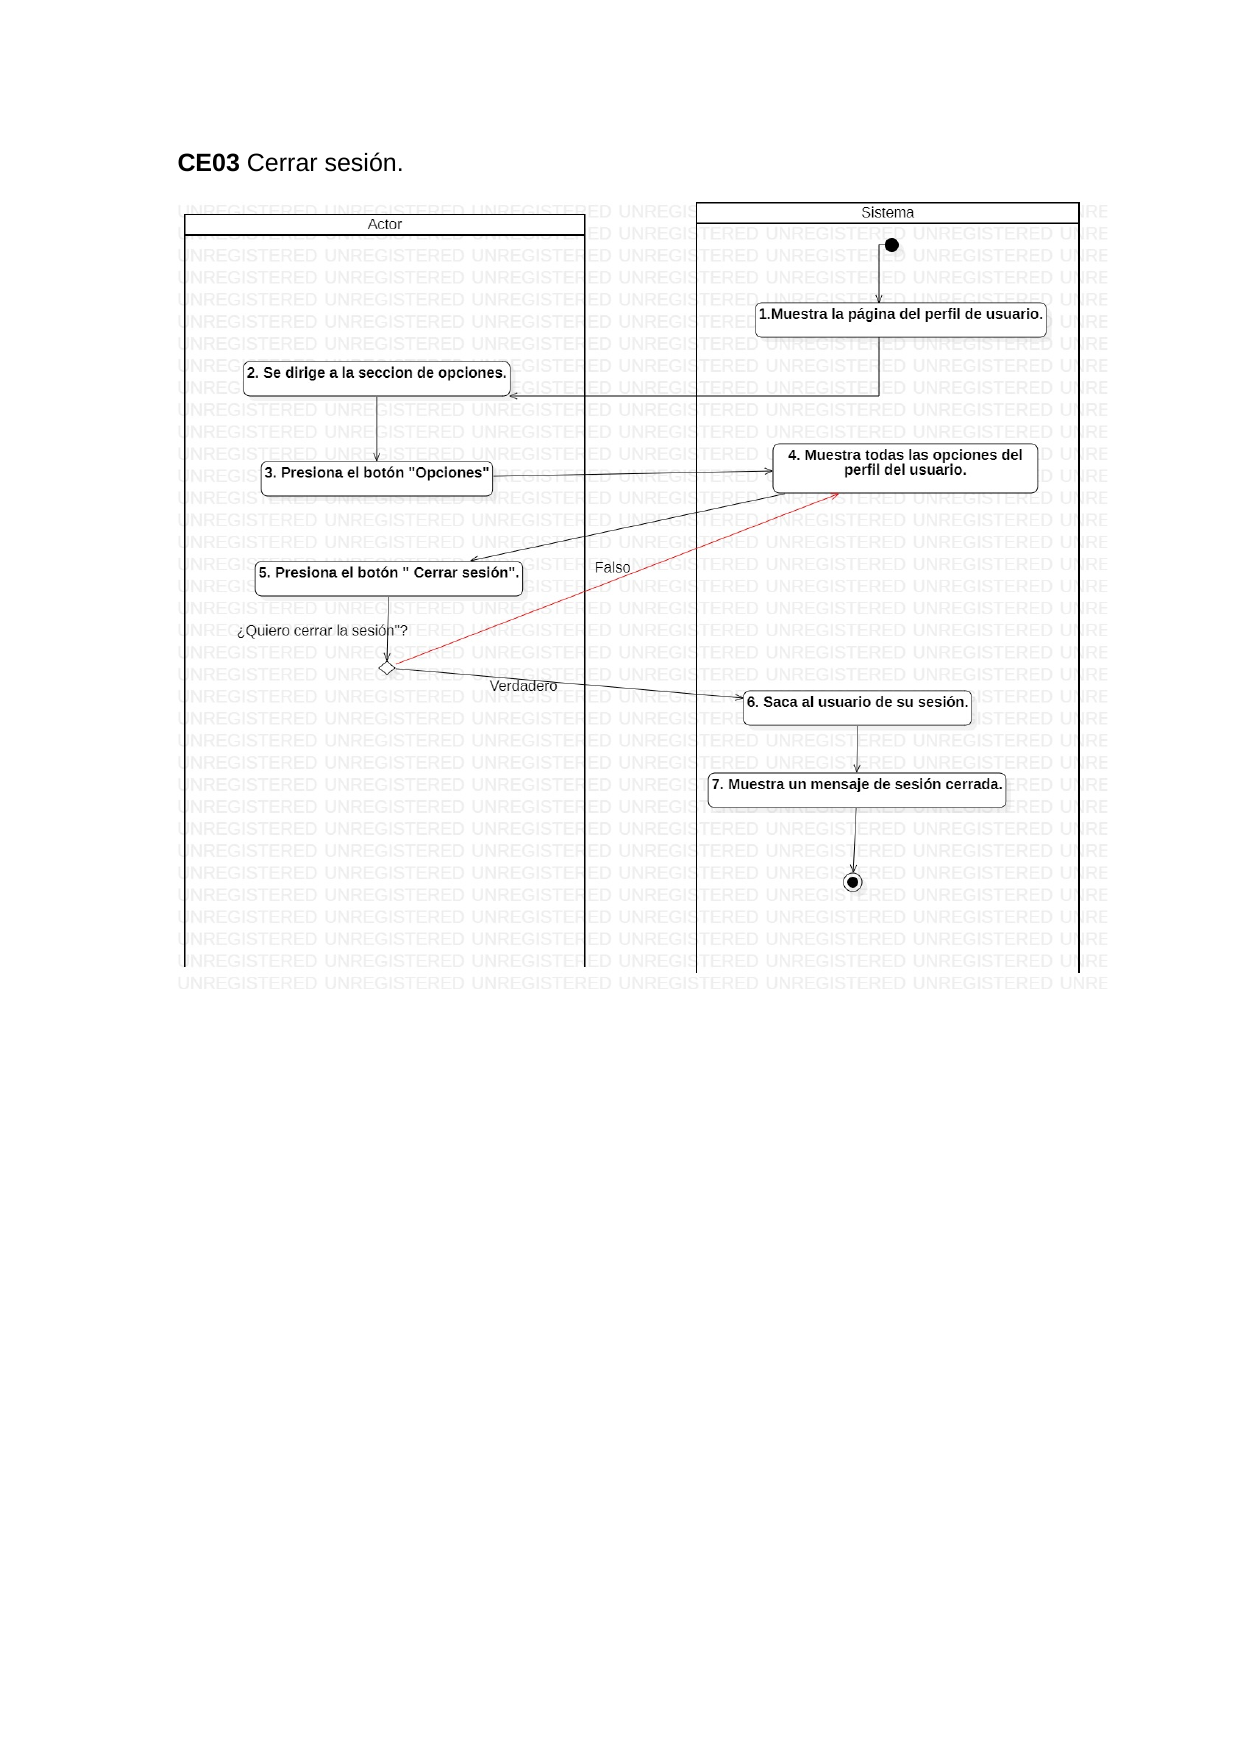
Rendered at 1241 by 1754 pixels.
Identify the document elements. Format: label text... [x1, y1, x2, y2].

picture [177, 195, 1108, 1002]
text CE03 Cerrar sesión. [177, 148, 1107, 176]
